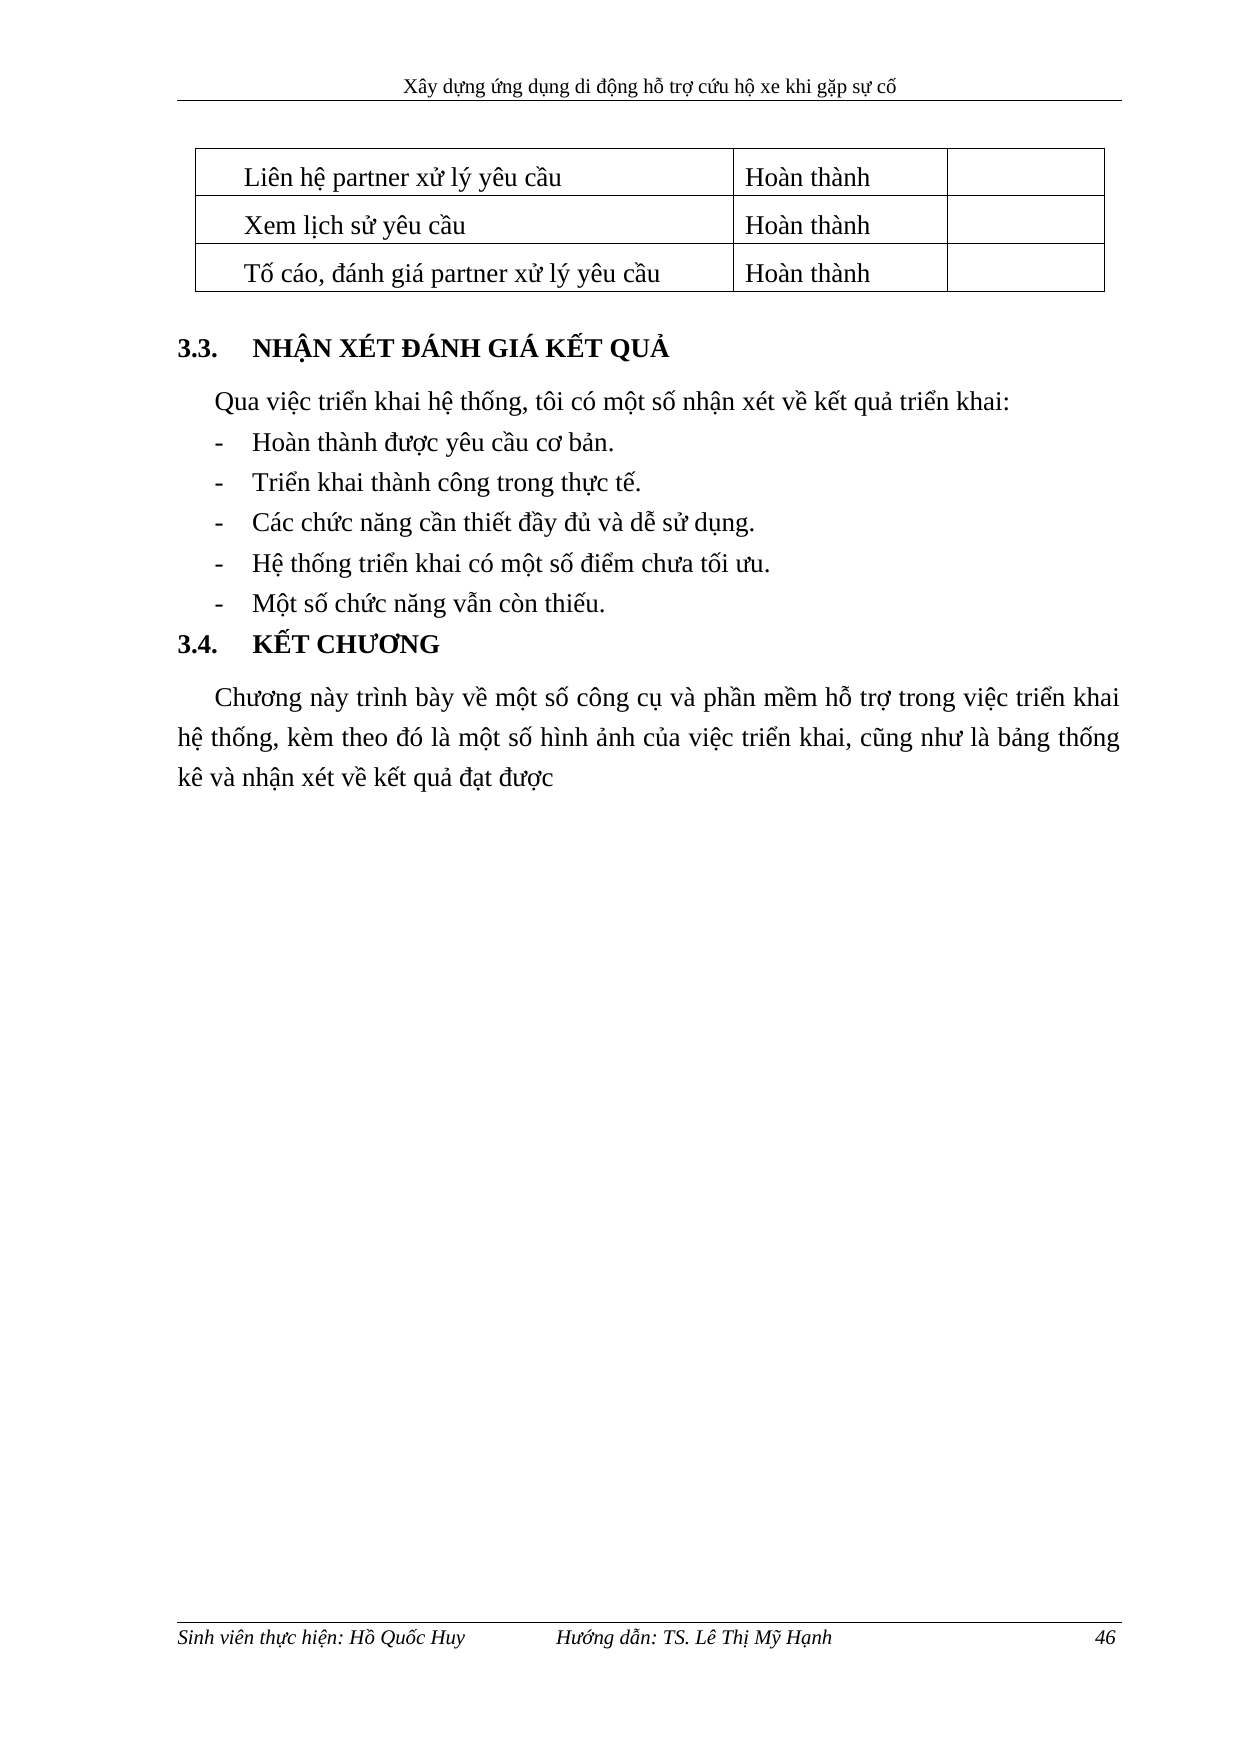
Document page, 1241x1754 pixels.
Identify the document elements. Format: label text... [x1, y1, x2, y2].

subtitle NHẬN XÉT ĐÁNH GIÁ KẾT QUẢ [177, 332, 1122, 363]
table_cell [948, 196, 1104, 243]
table_cell Tố cáo, đánh giá partner xử lý yêu cầu [196, 244, 733, 291]
table_cell [948, 244, 1104, 291]
list Một số chức năng vẫn còn thiếu. [214, 587, 1122, 618]
table_cell [948, 149, 1104, 195]
text Chương này trình bày về một số công cụ và phần mềm hỗ trợ trong việc triển khai hệ thống, kèm theo đó là một số hình ảnh của việc triển khai, cũng như là bảng thống kê và nhận xét về kết quả đạt được [177, 681, 1122, 793]
subtitle KẾT CHƯƠNG [177, 628, 1122, 659]
list Hệ thống triển khai có một số điểm chưa tối ưu. [214, 547, 1122, 578]
table_cell Hoàn thành [734, 149, 947, 195]
list Hoàn thành được yêu cầu cơ bản. [214, 426, 1122, 457]
list Triển khai thành công trong thực tế. [214, 466, 1122, 497]
table_cell Hoàn thành [734, 196, 947, 243]
text Qua việc triển khai hệ thống, tôi có một số nhận xét về kết quả triển khai: [177, 385, 1122, 416]
list Các chức năng cần thiết đầy đủ và dễ sử dụng. [214, 506, 1122, 538]
table_cell Xem lịch sử yêu cầu [196, 196, 733, 243]
table_cell Hoàn thành [734, 244, 947, 291]
table_cell Liên hệ partner xử lý yêu cầu [196, 149, 733, 195]
